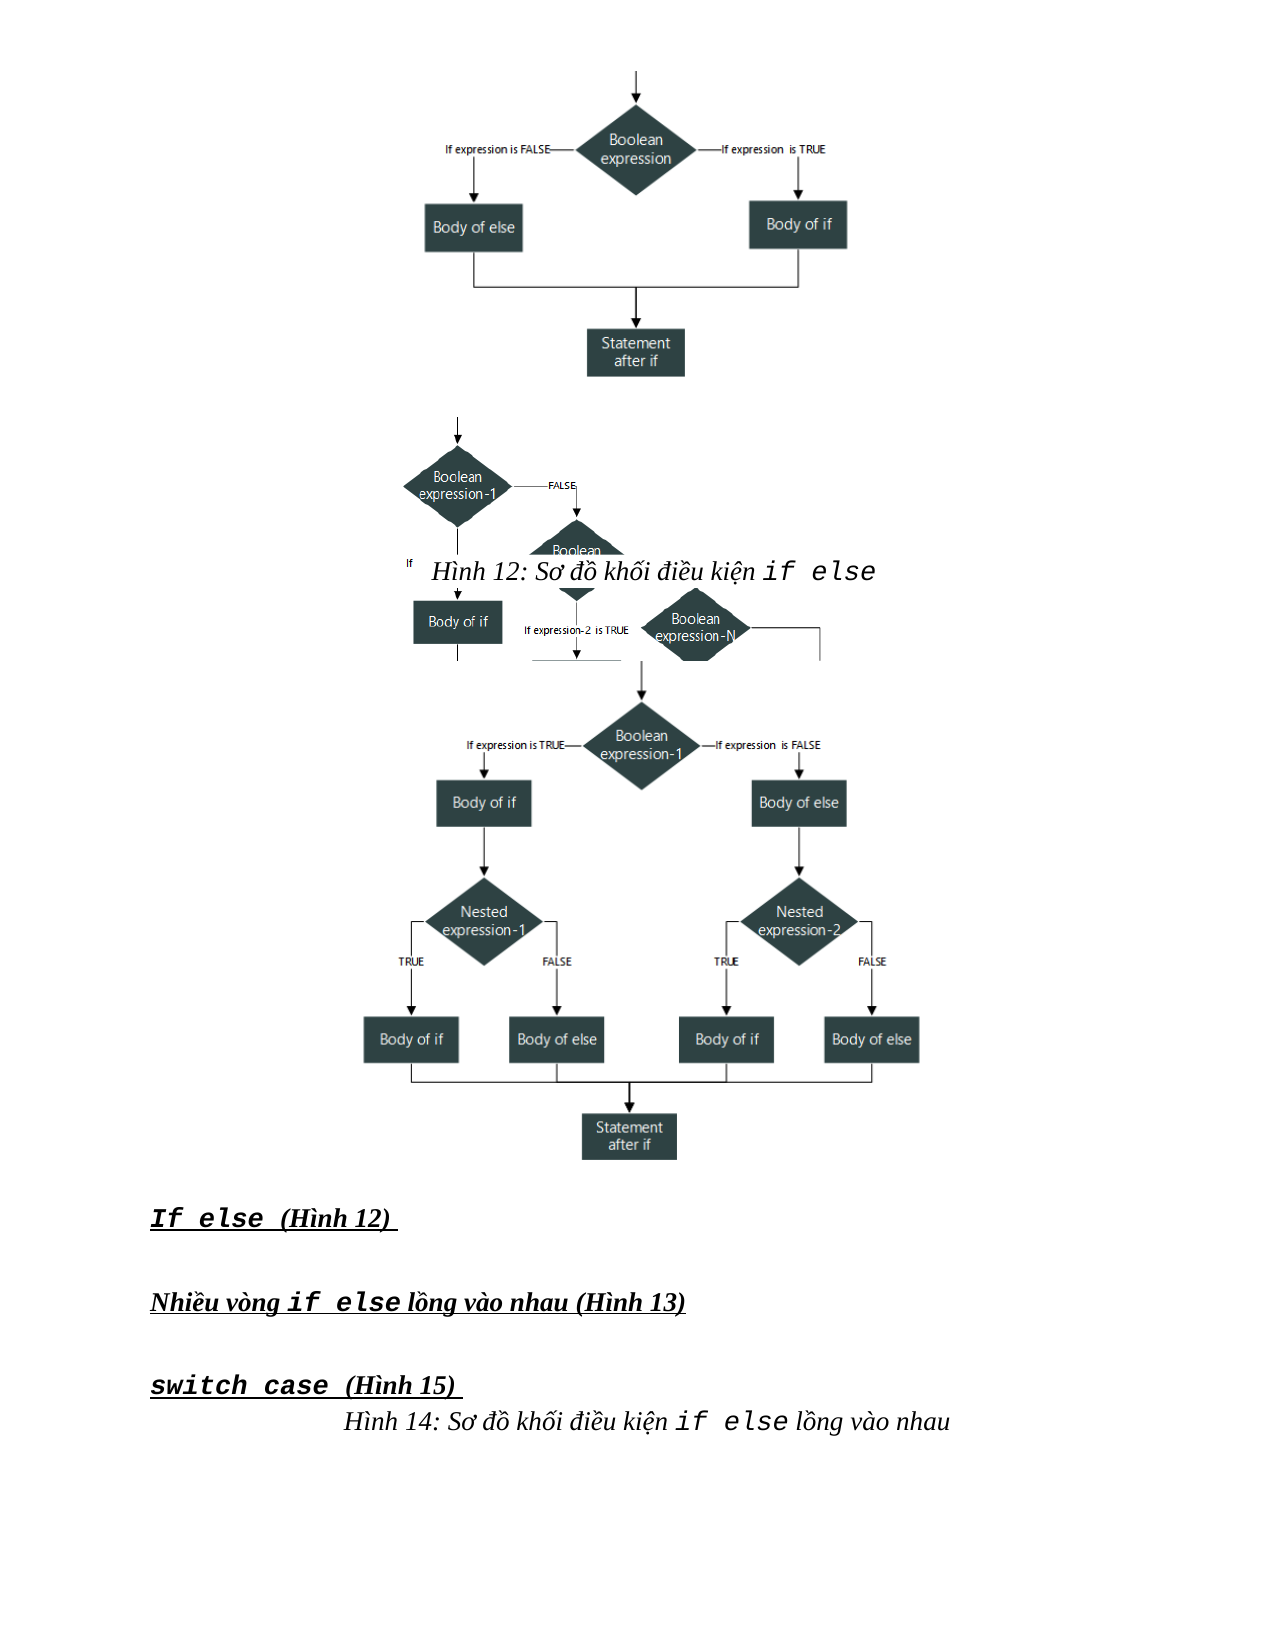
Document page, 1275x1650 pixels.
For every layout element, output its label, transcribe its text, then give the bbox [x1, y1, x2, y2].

picture [336, 417, 938, 1168]
text switch case (Hình 15) [150, 1369, 1125, 1403]
picture [415, 71, 860, 386]
text Nhiều vòng if else lồng vào nhau (Hình 13) [150, 1286, 1125, 1319]
